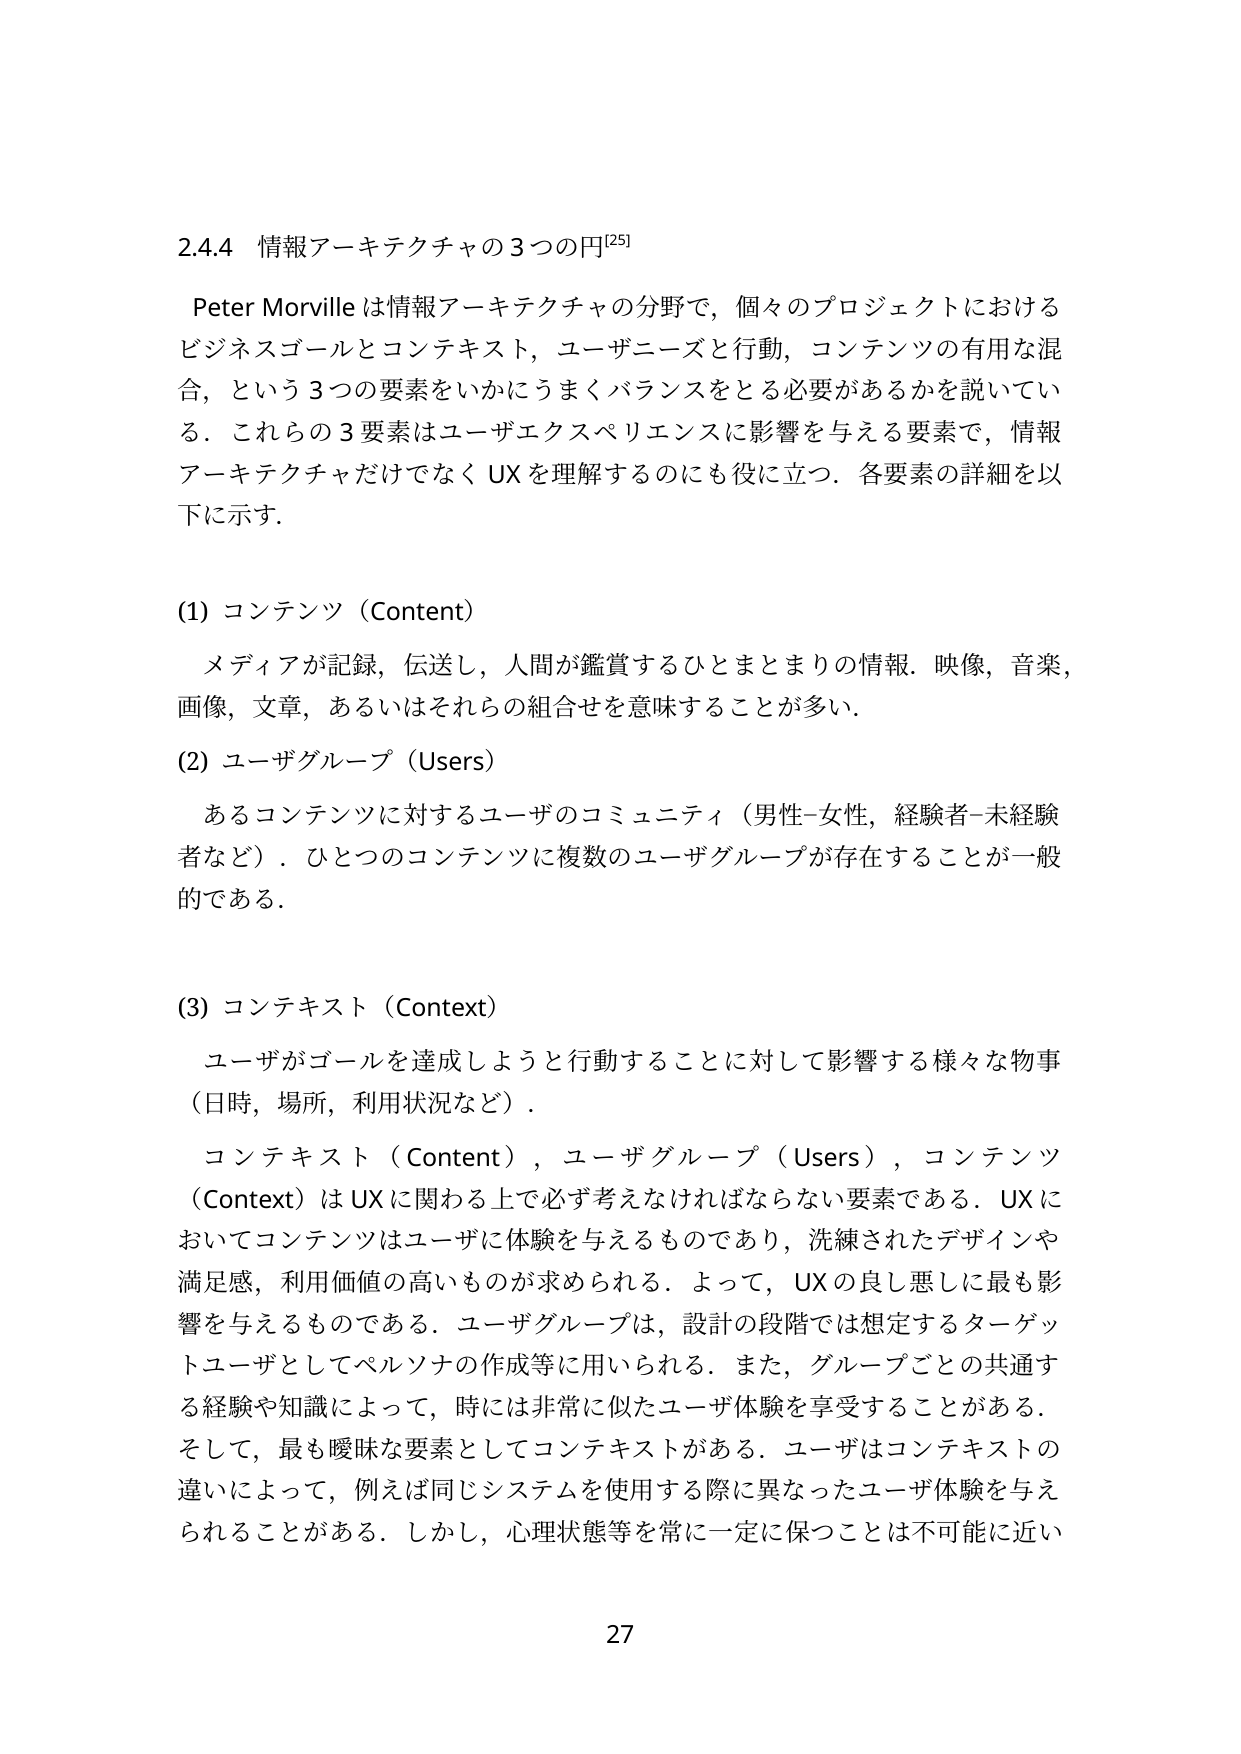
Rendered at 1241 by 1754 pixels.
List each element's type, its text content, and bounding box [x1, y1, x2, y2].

list コンテキスト（Context） [177, 985, 1063, 1026]
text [177, 1135, 1063, 1551]
text Peter Morvilleは情報アーキテクチャの分野で，個々のプロジェクトにおけるビジネスゴールとコンテキスト，ユーザニーズと行動，コンテンツの有用な混合，という3つの要素をいかにうまくバランスをとる必要があるかを説いている．これらの3要素はユーザエクスペリエンスに影響を与える要素で，情報アーキテクチャだけでなくUXを理解するのにも役に立つ．各要素の詳細を以下に示す． [177, 285, 1063, 535]
list コンテンツ（Content） [177, 589, 1063, 631]
list メディアが記録，伝送し，人間が鑑賞するひとまとまりの情報．映像，音楽，画像，文章，あるいはそれらの組合せを意味することが多い． [177, 643, 1063, 726]
list ユーザがゴールを達成しようと行動することに対して影響する様々な物事（日時，場所，利用状況など）． [177, 1039, 1063, 1122]
list ユーザグループ（Users） [177, 739, 1063, 781]
text 2.4.4 情報アーキテクチャの3つの円[25] [177, 225, 1063, 267]
list あるコンテンツに対するユーザのコミュニティ（男性−女性，経験者−未経験者など）．ひとつのコンテンツに複数のユーザグループが存在することが一般的である． [177, 793, 1063, 918]
